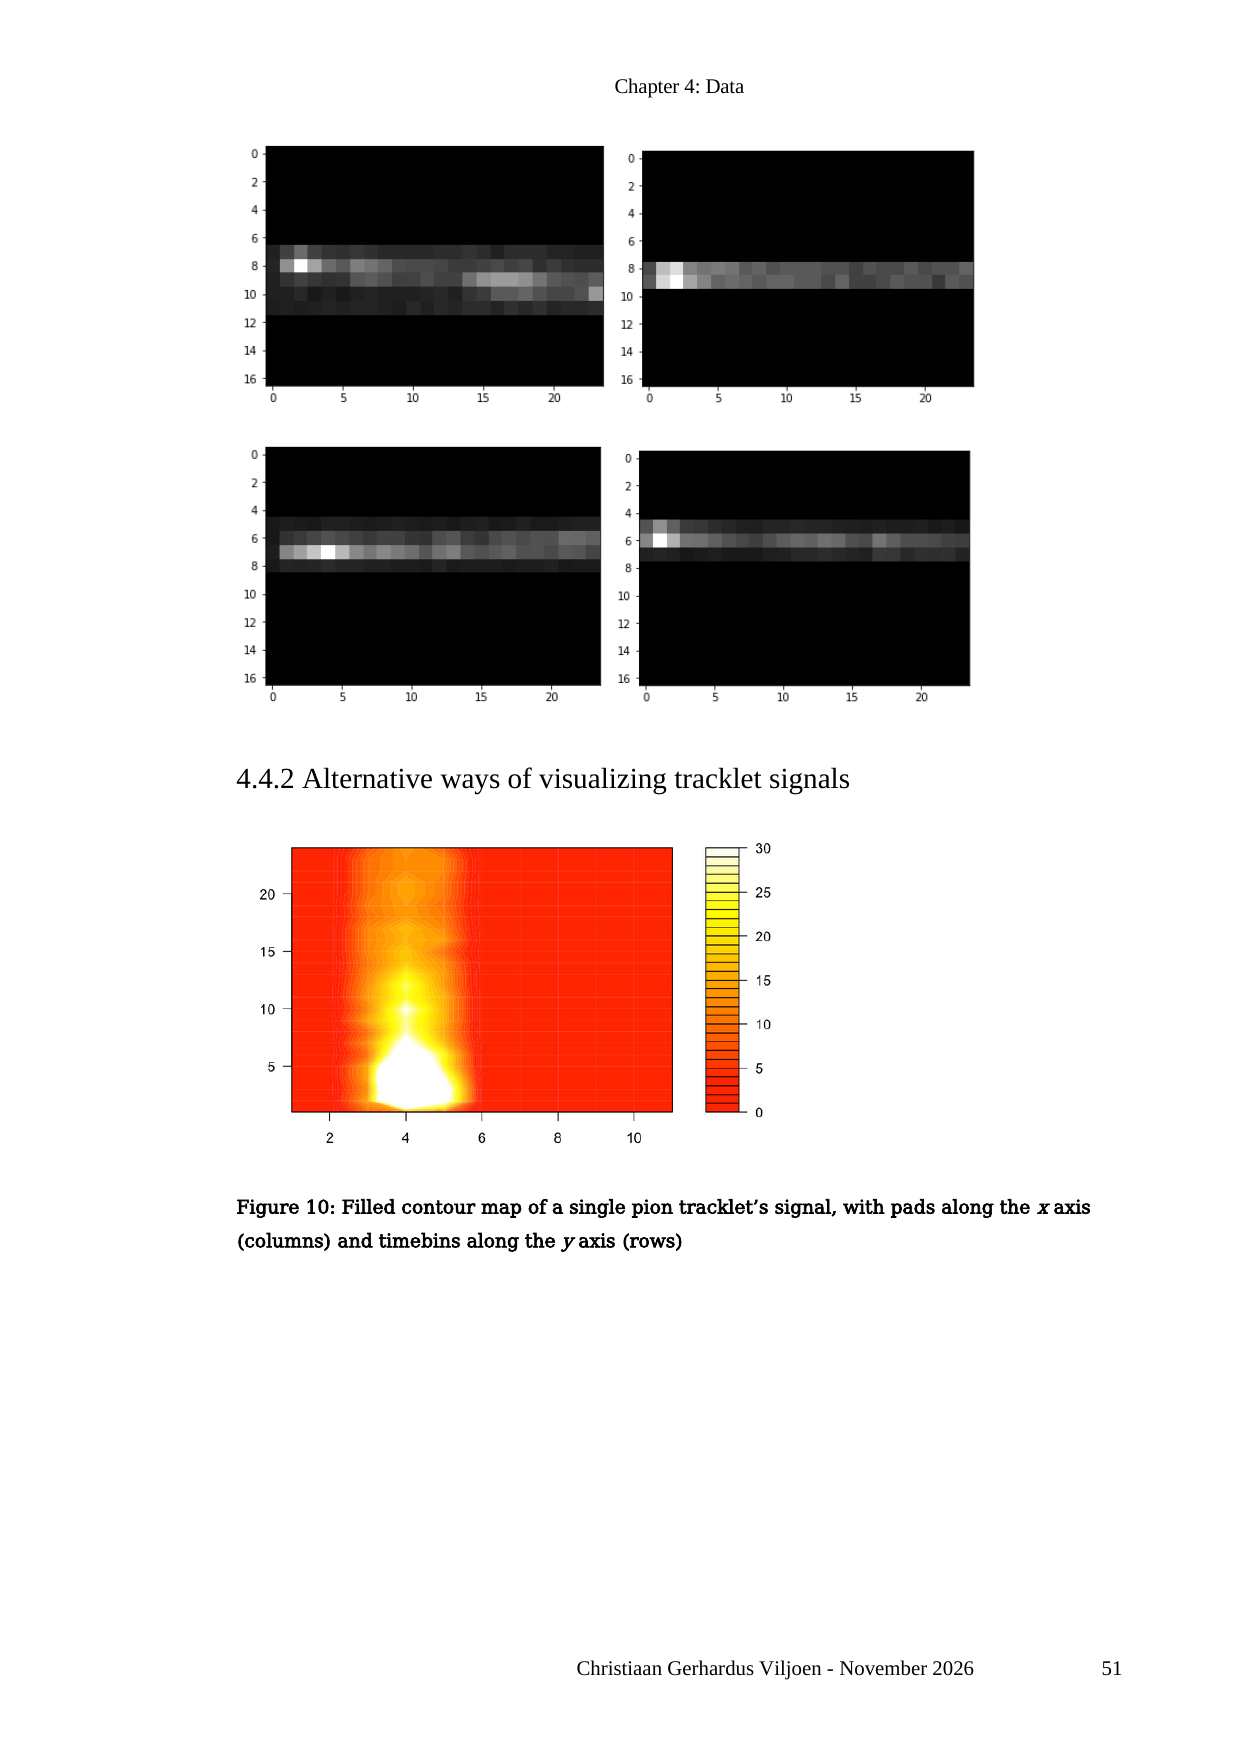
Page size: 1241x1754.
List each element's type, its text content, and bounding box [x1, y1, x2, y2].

picture [236, 436, 980, 711]
subtitle Alternative ways of visualizing tracklet signals [236, 761, 1122, 794]
picture [236, 135, 984, 412]
picture [236, 806, 799, 1170]
